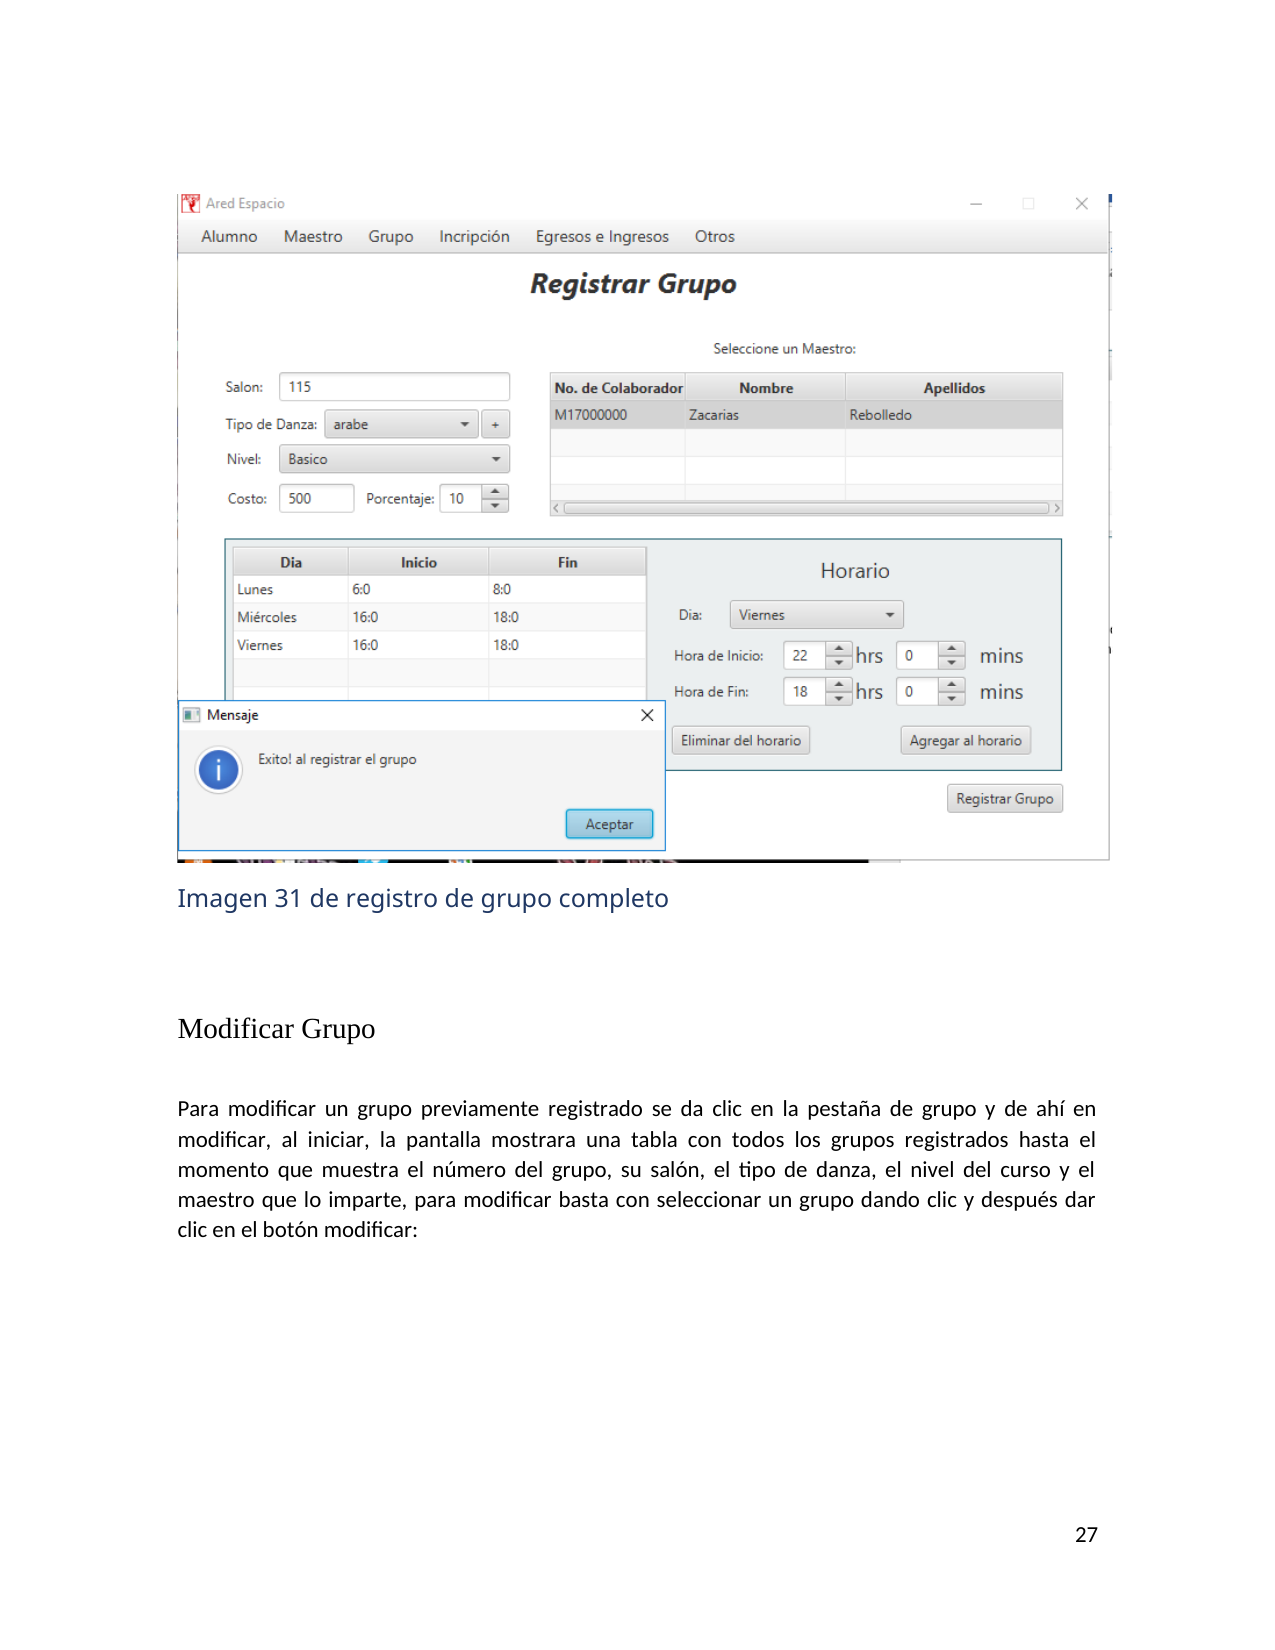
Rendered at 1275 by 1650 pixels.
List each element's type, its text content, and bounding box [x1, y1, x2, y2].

text Para modificar un grupo previamente registrado se da clic en la pestaña de grupo y de ahí en modificar, al iniciar, la pantalla mostrara una tabla con todos los grupos registrados hasta el momento que muestra el número del grupo, su salón, el tipo de danza, el nivel del curso y el maestro que lo imparte, para modificar basta con seleccionar un grupo dando clic y después dar clic en el botón modificar: [177, 1094, 1098, 1243]
subtitle Imagen 31 de registro de grupo completo [177, 881, 1098, 915]
subtitle Modificar Grupo [177, 1011, 1098, 1045]
picture [177, 194, 1113, 863]
